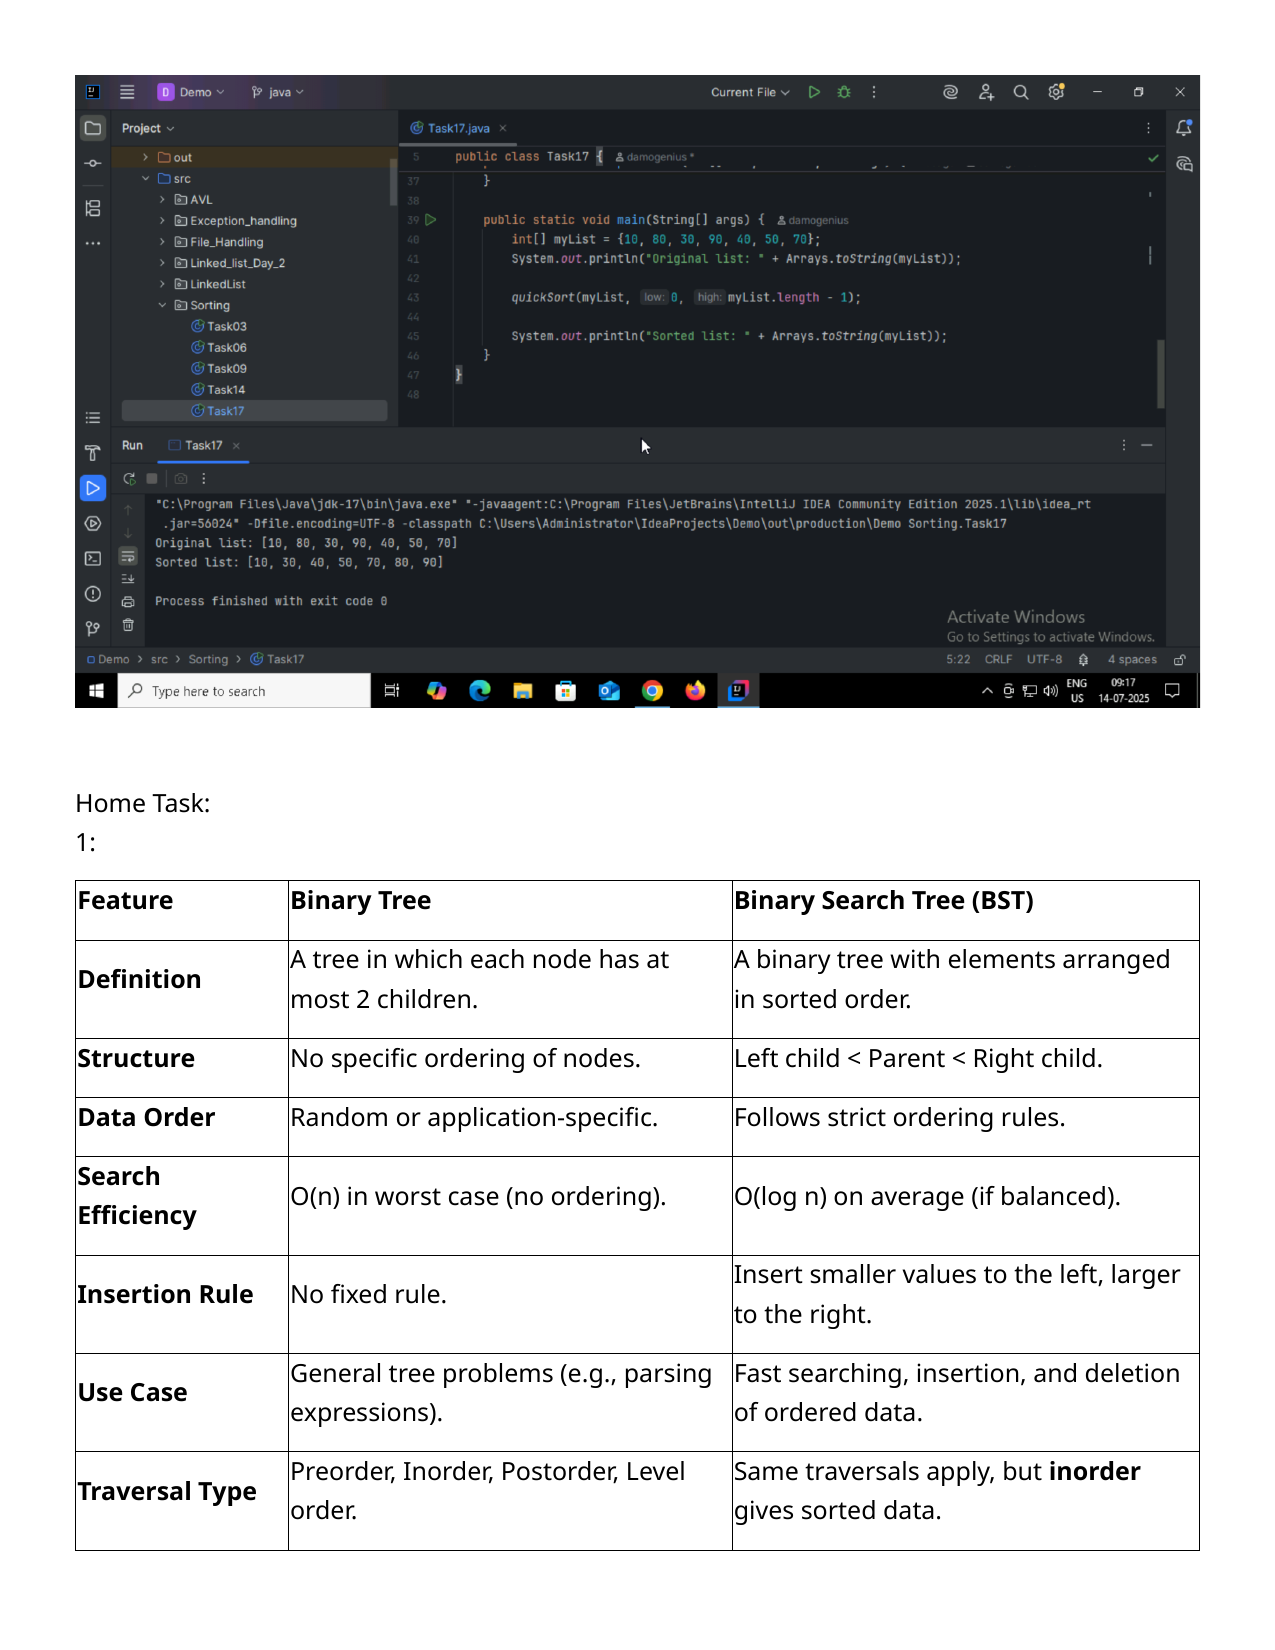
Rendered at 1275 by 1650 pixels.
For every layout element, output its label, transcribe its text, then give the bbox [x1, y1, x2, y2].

table_cell Follows strict ordering rules. [733, 1098, 1199, 1156]
table_cell General tree problems (e.g., parsing expressions). [289, 1354, 732, 1451]
table_cell Insert smaller values to the left, larger to the right. [733, 1256, 1199, 1353]
table_header Feature [76, 881, 288, 939]
table_cell Preorder, Inorder, Postorder, Level order. [289, 1452, 732, 1549]
table_cell Definition [76, 941, 288, 1038]
table_cell A tree in which each node has at most 2 children. [289, 941, 732, 1038]
table_cell Traversal Type [76, 1452, 288, 1549]
table_cell No fixed rule. [289, 1256, 732, 1353]
table_cell O(log n) on average (if balanced). [733, 1157, 1199, 1254]
table_cell Fast searching, insertion, and deletion of ordered data. [733, 1354, 1199, 1451]
table_cell Left child < Parent < Right child. [733, 1039, 1199, 1097]
table_cell Insertion Rule [76, 1256, 288, 1353]
table_cell Search Efficiency [76, 1157, 288, 1254]
table_cell A binary tree with elements arranged in sorted order. [733, 941, 1199, 1038]
table_cell Use Case [76, 1354, 288, 1451]
table_header Binary Tree [289, 881, 732, 939]
table_cell Structure [76, 1039, 288, 1097]
table_cell No specific ordering of nodes. [289, 1039, 732, 1097]
text Home Task: 1: [75, 785, 1200, 859]
table_cell Random or application-specific. [289, 1098, 732, 1156]
table_cell Same traversals apply, but inorder gives sorted data. [733, 1452, 1199, 1549]
table_header Binary Search Tree (BST) [733, 881, 1199, 939]
table_cell O(n) in worst case (no ordering). [289, 1157, 732, 1254]
table_cell Data Order [76, 1098, 288, 1156]
picture [75, 75, 1200, 708]
